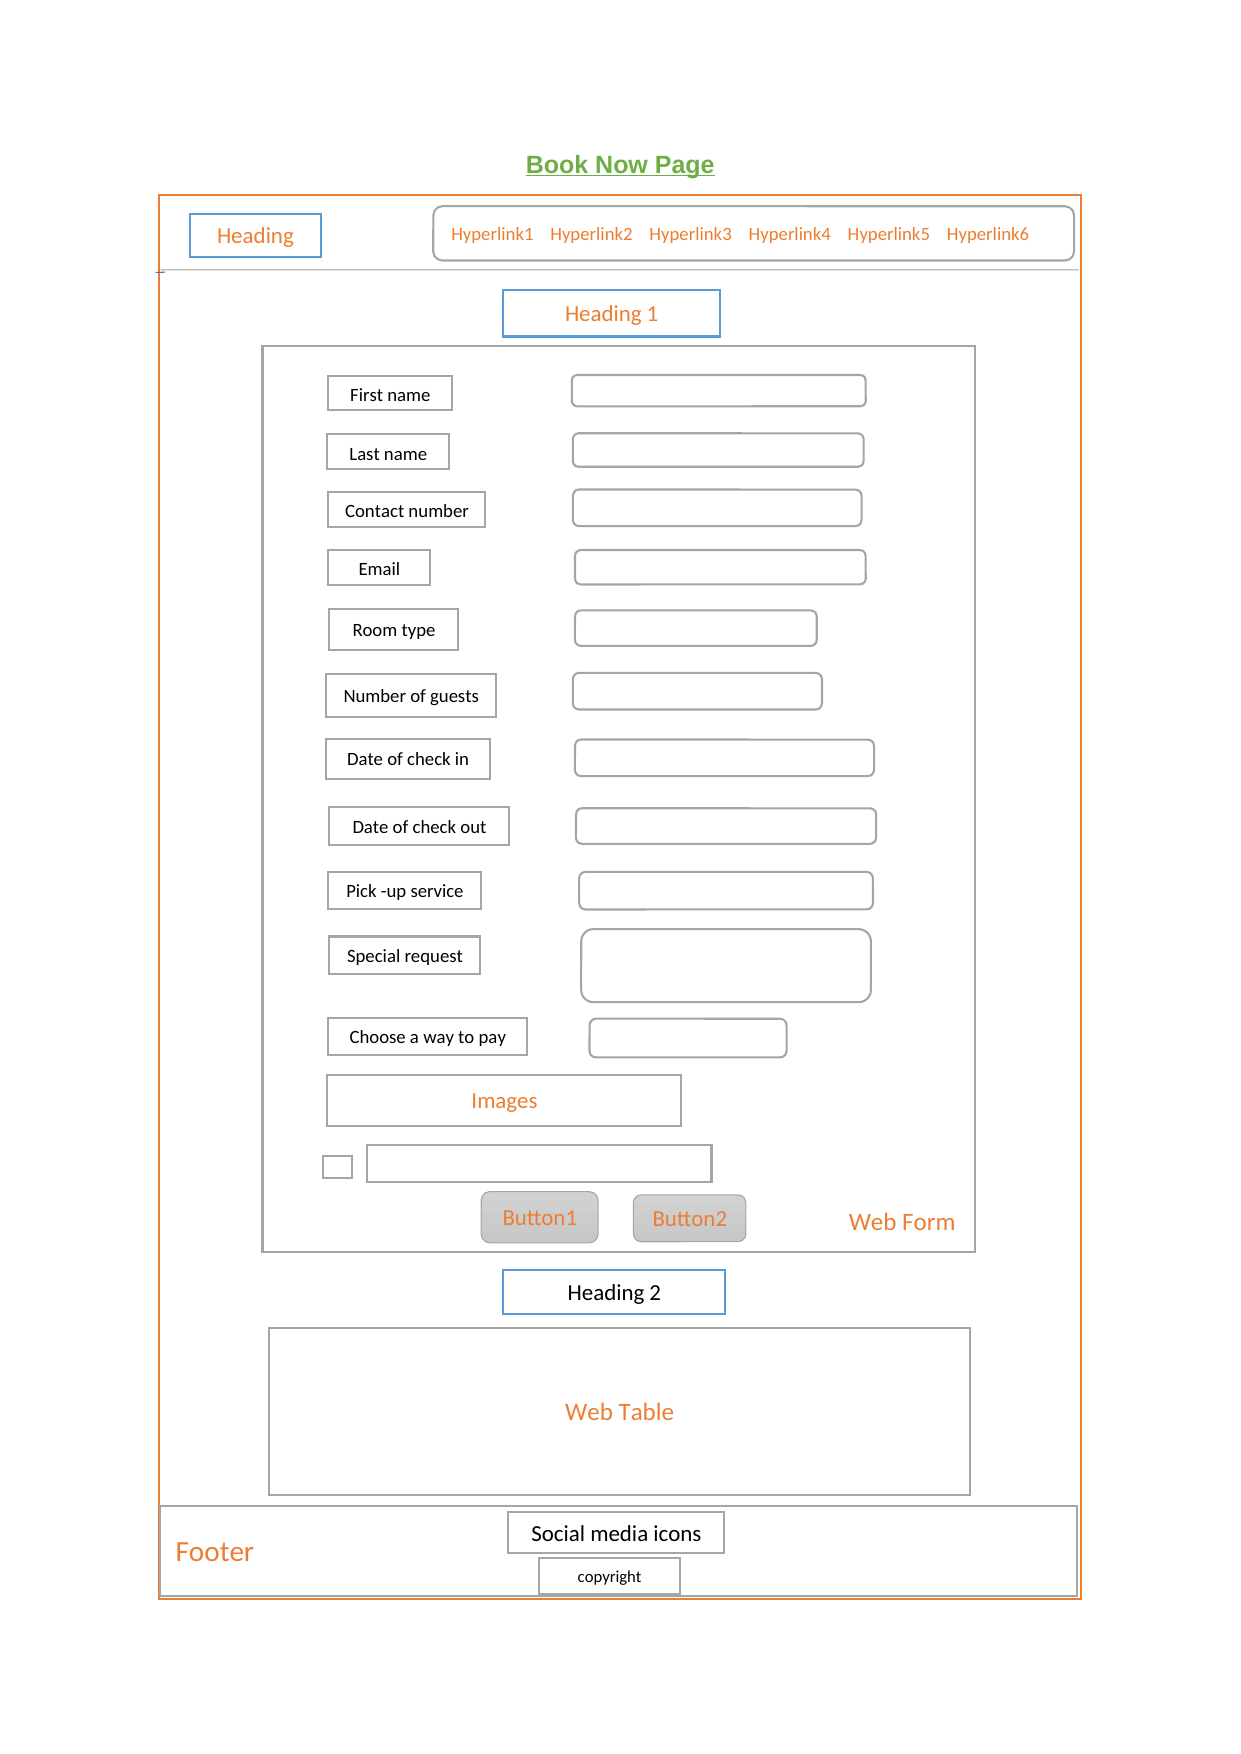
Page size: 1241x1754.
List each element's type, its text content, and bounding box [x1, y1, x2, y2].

text Book Now Page [150, 150, 1090, 179]
